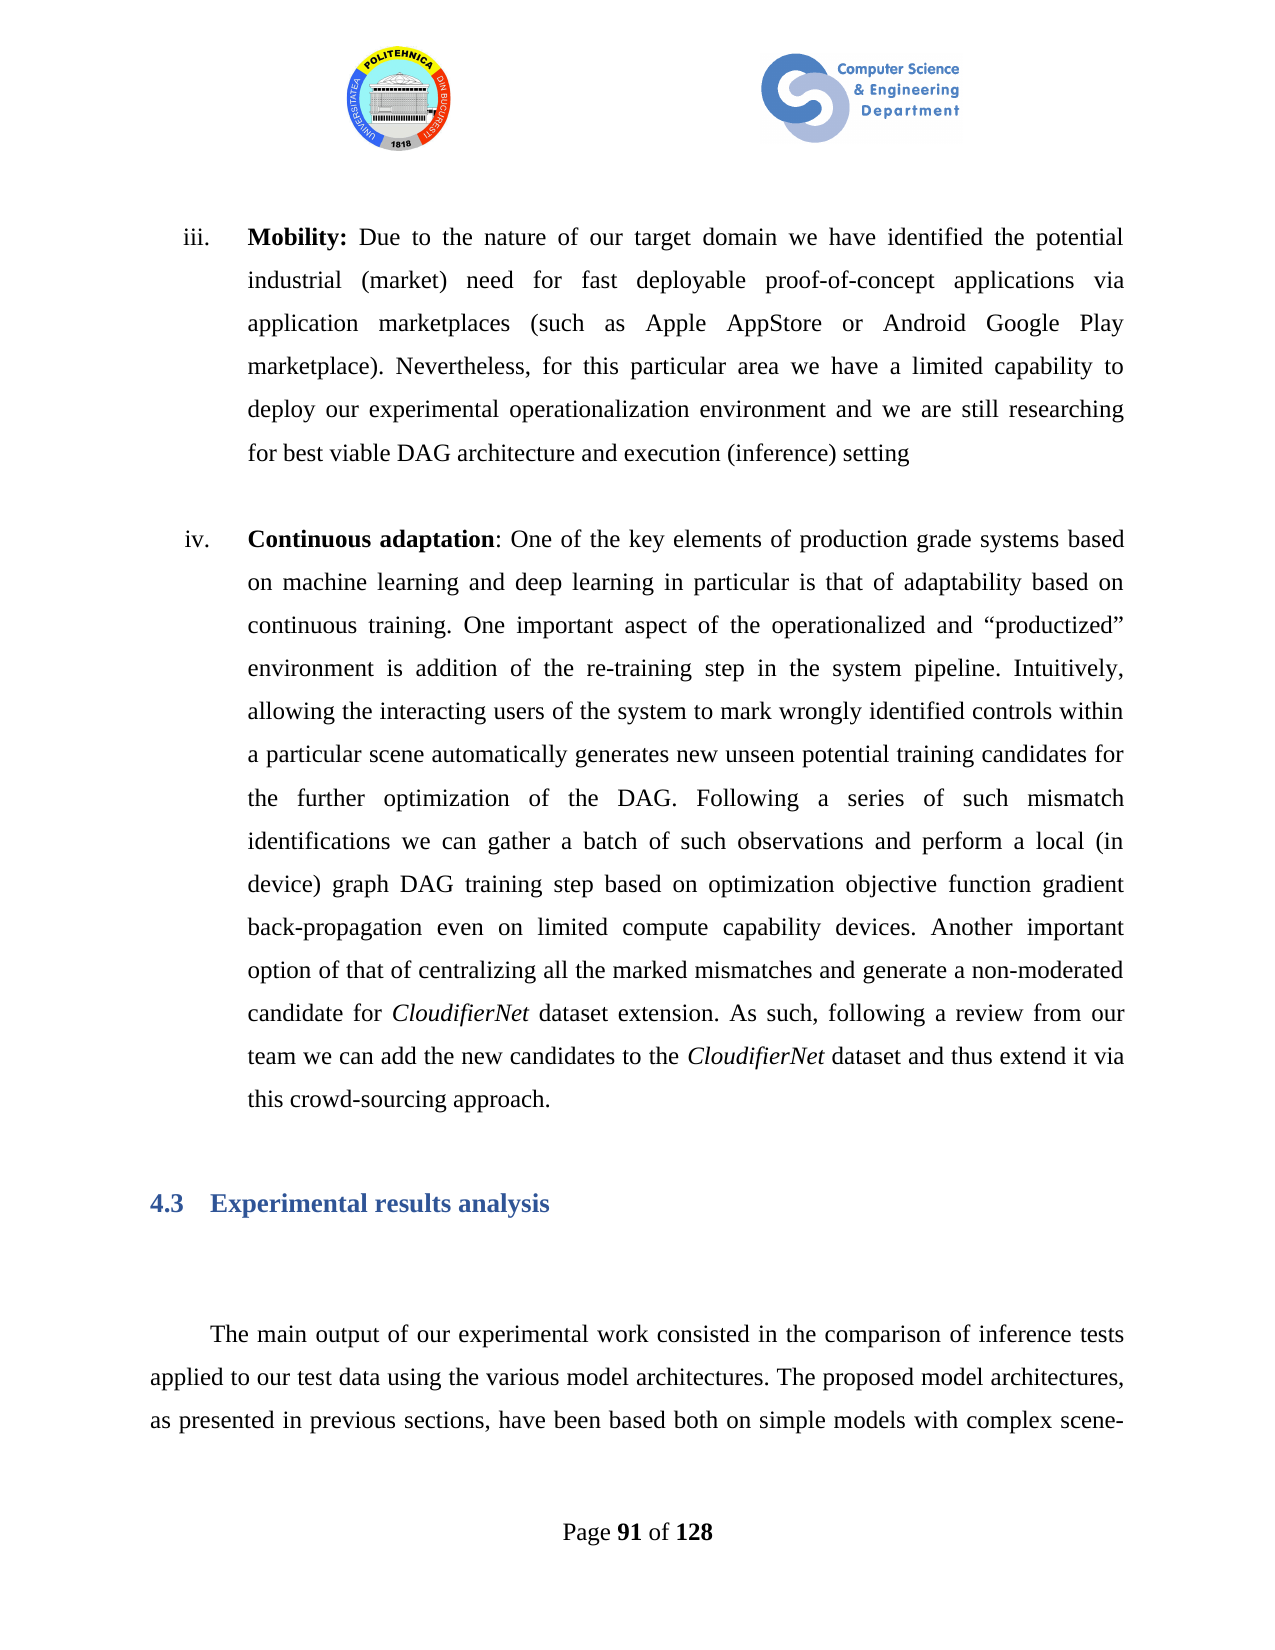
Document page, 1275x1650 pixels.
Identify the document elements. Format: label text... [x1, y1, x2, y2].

subtitle Experimental results analysis [150, 1187, 1125, 1219]
list Continuous adaptation: One of the key elements of production grade systems based on machine learning and deep learning in particular is that of adaptability based on continuous training. One important aspect of the operationalized and “productized” environment is addition of the re-training step in the system pipeline. Intuitively, allowing the interacting users of the system to mark wrongly identified controls within a particular scene automatically generates new unseen potential training candidates for the further optimization of the DAG. Following a series of such mismatch identifications we can gather a batch of such observations and perform a local (in device) graph DAG training step based on optimization objective function gradient back-propagation even on limited compute capability devices. Another important option of that of centralizing all the marked mismatches and generate a non-moderated candidate for CloudifierNet dataset extension. As such, following a review from our team we can add the new candidates to the CloudifierNet dataset and thus extend it via this crowd-sourcing approach. [210, 524, 1125, 1113]
picture [760, 53, 963, 144]
picture [346, 46, 451, 151]
list Mobility: Due to the nature of our target domain we have identified the potential industrial (market) need for fast deployable proof-of-concept applications via application marketplaces (such as Apple AppStore or Android Google Play marketplace). Nevertheless, for this particular area we have a limited capability to deploy our experimental operationalization environment and we are still researching for best viable DAG architecture and execution (inference) setting [210, 222, 1125, 466]
